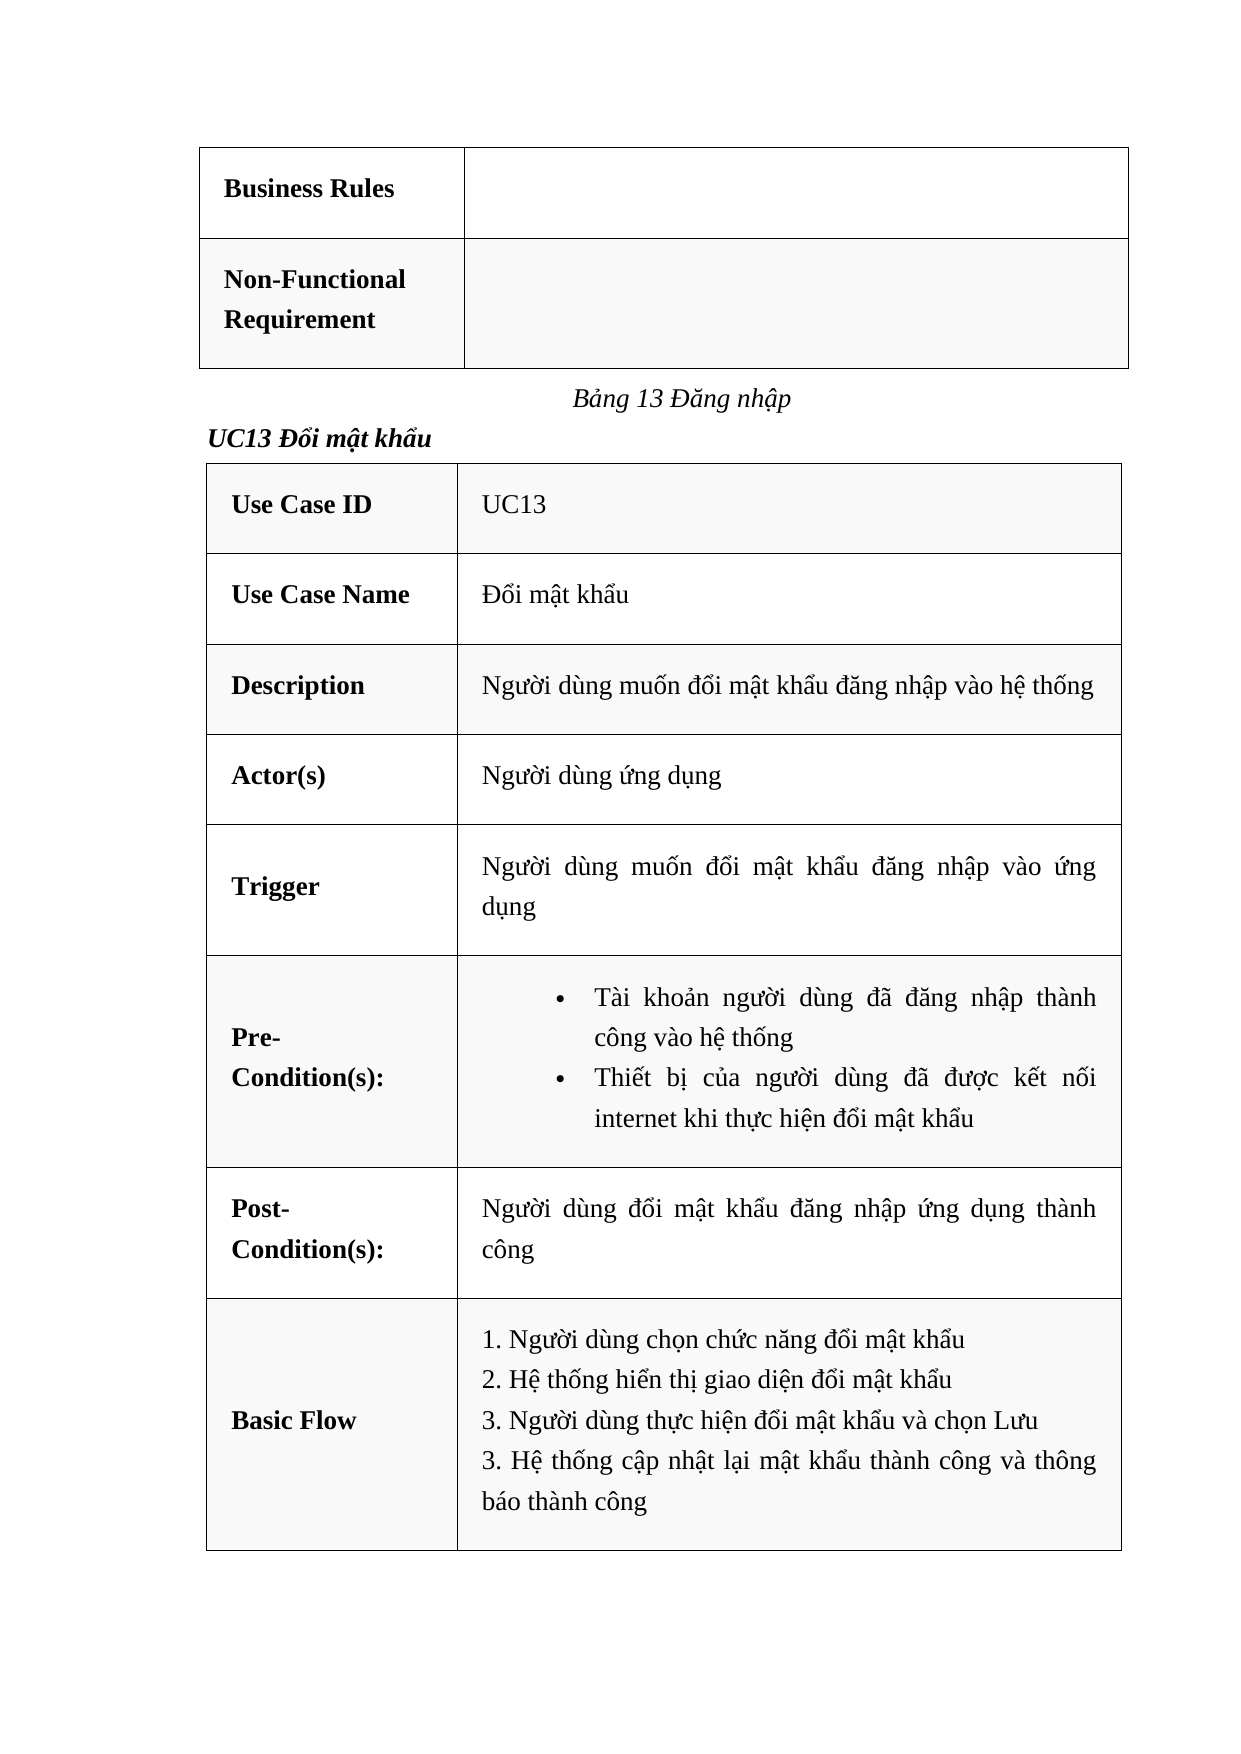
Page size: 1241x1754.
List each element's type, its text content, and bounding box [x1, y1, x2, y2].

table_cell Người dùng muốn đổi mật khẩu đăng nhập vào ứng dụng [458, 825, 1121, 955]
table_header UC13 [458, 464, 1121, 553]
table_cell Người dùng muốn đổi mật khẩu đăng nhập vào hệ thống [458, 645, 1121, 734]
table_header Use Case ID [207, 464, 457, 553]
table_cell Post-Condition(s): [207, 1168, 457, 1298]
table_cell Pre-Condition(s): [207, 956, 457, 1167]
table_cell Actor(s) [207, 735, 457, 824]
table_cell Đổi mật khẩu [458, 554, 1121, 643]
table_cell 1. Người dùng chọn chức năng đổi mật khẩu 2. Hệ thống hiển thị giao diện đổi mật khẩu 3. Người dùng thực hiện đổi mật khẩu và chọn Lưu 3. Hệ thống cập nhật lại mật khẩu thành công và thông báo thành công [458, 1299, 1121, 1550]
table_cell Business Rules [200, 148, 464, 237]
text UC13 Đổi mật khẩu [207, 422, 1121, 453]
table_cell Trigger [207, 825, 457, 955]
table_cell Người dùng đổi mật khẩu đăng nhập ứng dụng thành công [458, 1168, 1121, 1298]
table_cell Use Case Name [207, 554, 457, 643]
table_cell Non-Functional Requirement [200, 239, 464, 368]
text Bảng 13 Đăng nhập [244, 382, 1121, 413]
table_cell Người dùng ứng dụng [458, 735, 1121, 824]
table_cell Tài khoản người dùng đã đăng nhập thành công vào hệ thống Thiết bị của người dùng đã được kết nối internet khi thực hiện đổi mật khẩu [458, 956, 1121, 1167]
table_cell Description [207, 645, 457, 734]
table_cell [465, 148, 1128, 237]
table_cell [465, 239, 1128, 368]
table_cell Basic Flow [207, 1299, 457, 1550]
